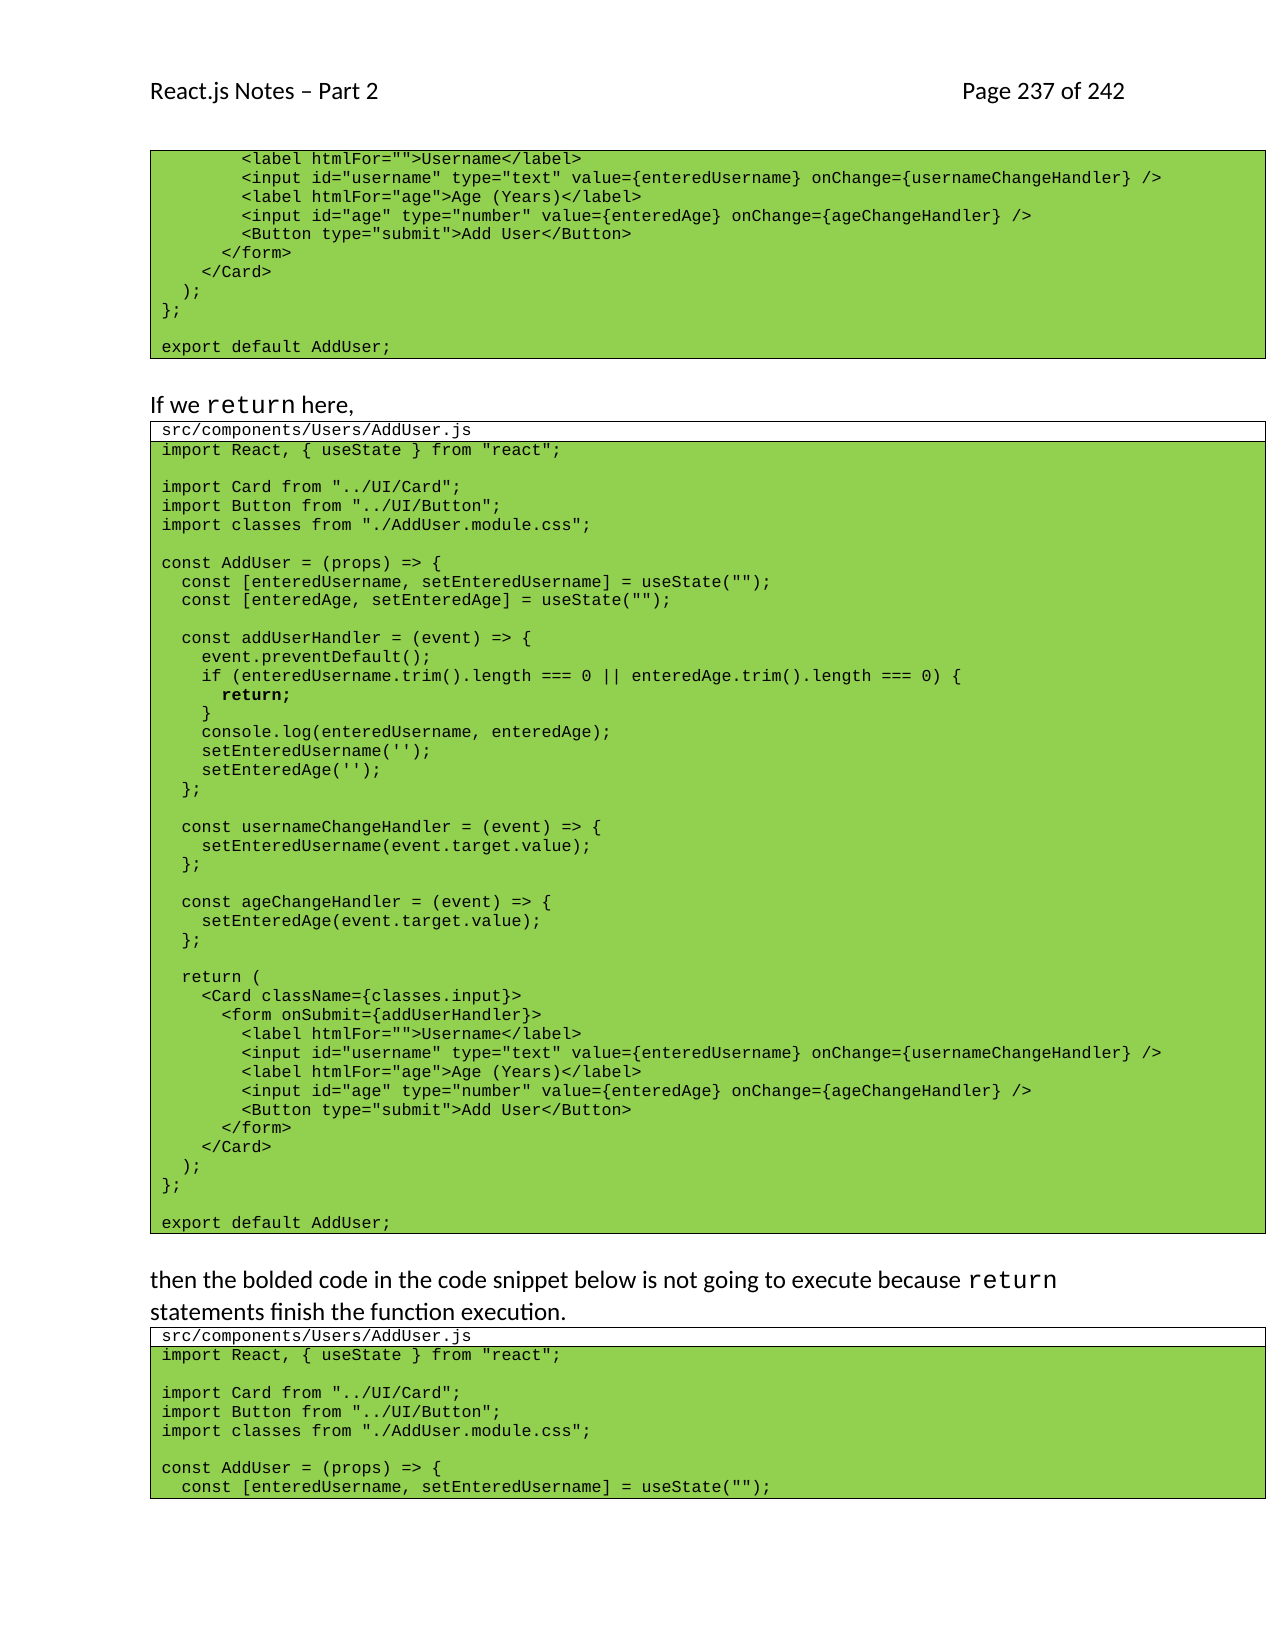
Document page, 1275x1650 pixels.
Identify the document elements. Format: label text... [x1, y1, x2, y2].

text If we return here, [150, 389, 1125, 421]
table_header src/components/Users/AddUser.js [151, 1328, 1265, 1346]
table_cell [151, 151, 1265, 358]
table_header src/components/Users/AddUser.js [151, 422, 1265, 441]
text then the bolded code in the code snippet below is not going to execute because return statements finish the function execution. [150, 1264, 1125, 1327]
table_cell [151, 1347, 1265, 1498]
